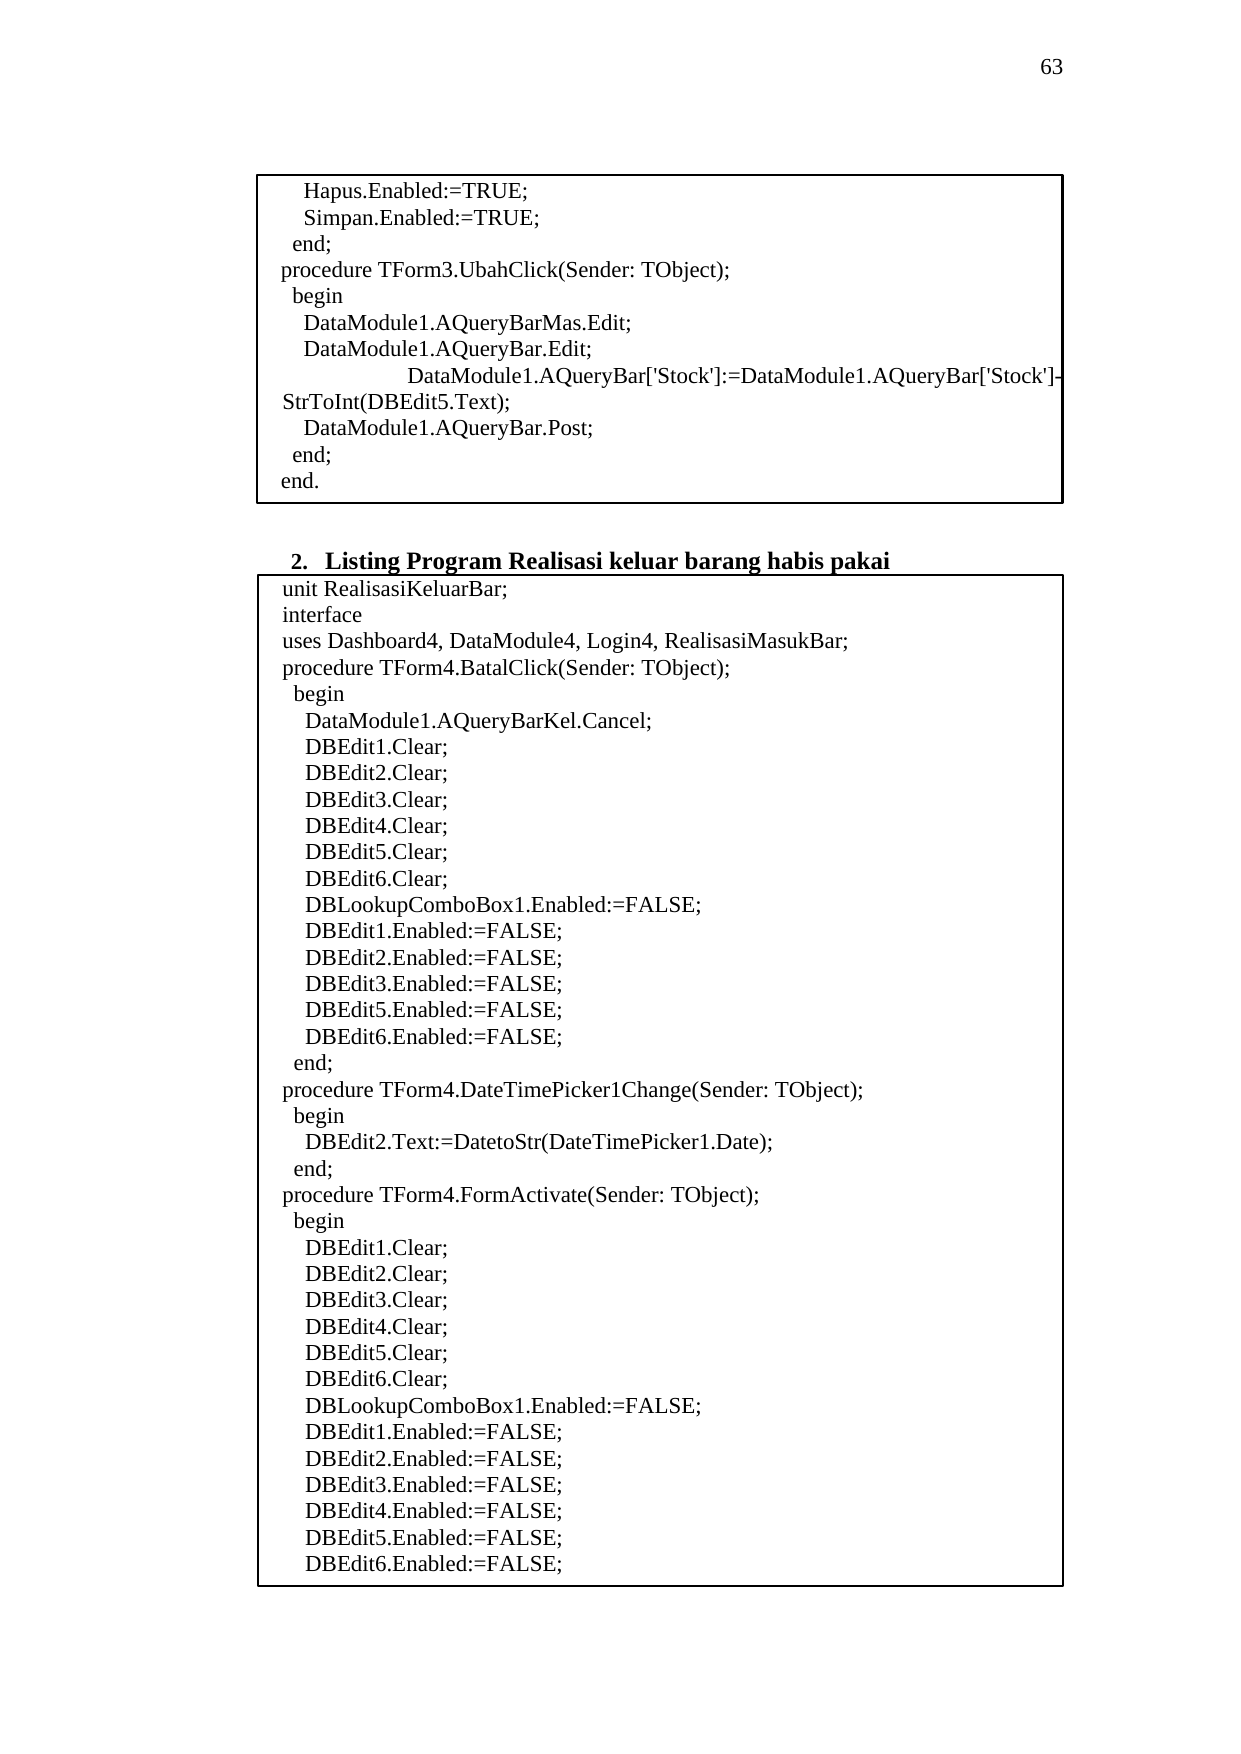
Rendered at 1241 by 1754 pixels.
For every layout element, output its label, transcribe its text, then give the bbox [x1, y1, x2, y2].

text procedure TForm4.BatalClick(Sender: TObject); [282, 654, 1062, 680]
text DataModule1.AQueryBarKel.Cancel; [282, 707, 1062, 733]
text Simpan.Enabled:=TRUE; [281, 203, 1061, 230]
text DBLookupComboBox1.Enabled:=FALSE; [282, 1392, 1062, 1418]
text DBEdit5.Clear; [282, 838, 1062, 865]
text DBEdit2.Clear; [282, 759, 1062, 786]
text procedure TForm3.UbahClick(Sender: TObject); [281, 256, 1061, 283]
text DBEdit4.Enabled:=FALSE; [282, 1497, 1062, 1524]
text end; [281, 441, 1061, 467]
text DBEdit3.Clear; [282, 1286, 1062, 1313]
text Hapus.Enabled:=TRUE; [281, 177, 1061, 203]
text unit RealisasiKeluarBar; [282, 576, 1062, 601]
text procedure TForm4.DateTimePicker1Change(Sender: TObject); [282, 1076, 1062, 1102]
text procedure TForm4.FormActivate(Sender: TObject); [282, 1181, 1062, 1207]
text DBEdit2.Text:=DatetoStr(DateTimePicker1.Date); [282, 1128, 1062, 1155]
text DBEdit1.Enabled:=FALSE; [282, 917, 1062, 944]
text begin [282, 1207, 1062, 1234]
text DBEdit4.Clear; [282, 1313, 1062, 1339]
text DBEdit5.Enabled:=FALSE; [282, 997, 1062, 1023]
text DBEdit6.Clear; [282, 865, 1062, 891]
text DBEdit1.Clear; [282, 1234, 1062, 1260]
text DBEdit5.Clear; [282, 1339, 1062, 1366]
text DBEdit3.Enabled:=FALSE; [282, 970, 1062, 997]
text DBEdit2.Clear; [282, 1260, 1062, 1286]
text DBEdit6.Enabled:=FALSE; [282, 1023, 1062, 1049]
text DBEdit1.Clear; [282, 733, 1062, 759]
text DBEdit2.Enabled:=FALSE; [282, 1444, 1062, 1471]
text DBEdit4.Clear; [282, 812, 1062, 838]
text DBEdit6.Clear; [282, 1366, 1062, 1392]
text DataModule1.AQueryBar.Post; [281, 414, 1061, 441]
text DBEdit5.Enabled:=FALSE; [282, 1524, 1062, 1550]
text DBLookupComboBox1.Enabled:=FALSE; [282, 891, 1062, 917]
text DBEdit2.Enabled:=FALSE; [282, 944, 1062, 970]
text begin [281, 283, 1061, 309]
text DataModule1.AQueryBar['Stock']:=DataModule1.AQueryBar['Stock']-StrToInt(DBEdit5.Text); [281, 362, 1061, 414]
text end; [281, 230, 1061, 256]
text DBEdit1.Enabled:=FALSE; [282, 1418, 1062, 1444]
text DataModule1.AQueryBarMas.Edit; [281, 309, 1061, 335]
text end; [282, 1049, 1062, 1076]
text DBEdit6.Enabled:=FALSE; [282, 1550, 1062, 1576]
text uses Dashboard4, DataModule4, Login4, RealisasiMasukBar; [282, 628, 1062, 654]
text interface [282, 601, 1062, 628]
text end. [281, 467, 1061, 493]
text DBEdit3.Enabled:=FALSE; [282, 1471, 1062, 1497]
text begin [282, 1102, 1062, 1128]
text DBEdit3.Clear; [282, 786, 1062, 812]
list Listing Program Realisasi keluar barang habis pakai [291, 546, 1063, 574]
text end; [282, 1155, 1062, 1181]
text begin [282, 680, 1062, 707]
text DataModule1.AQueryBar.Edit; [281, 335, 1061, 362]
